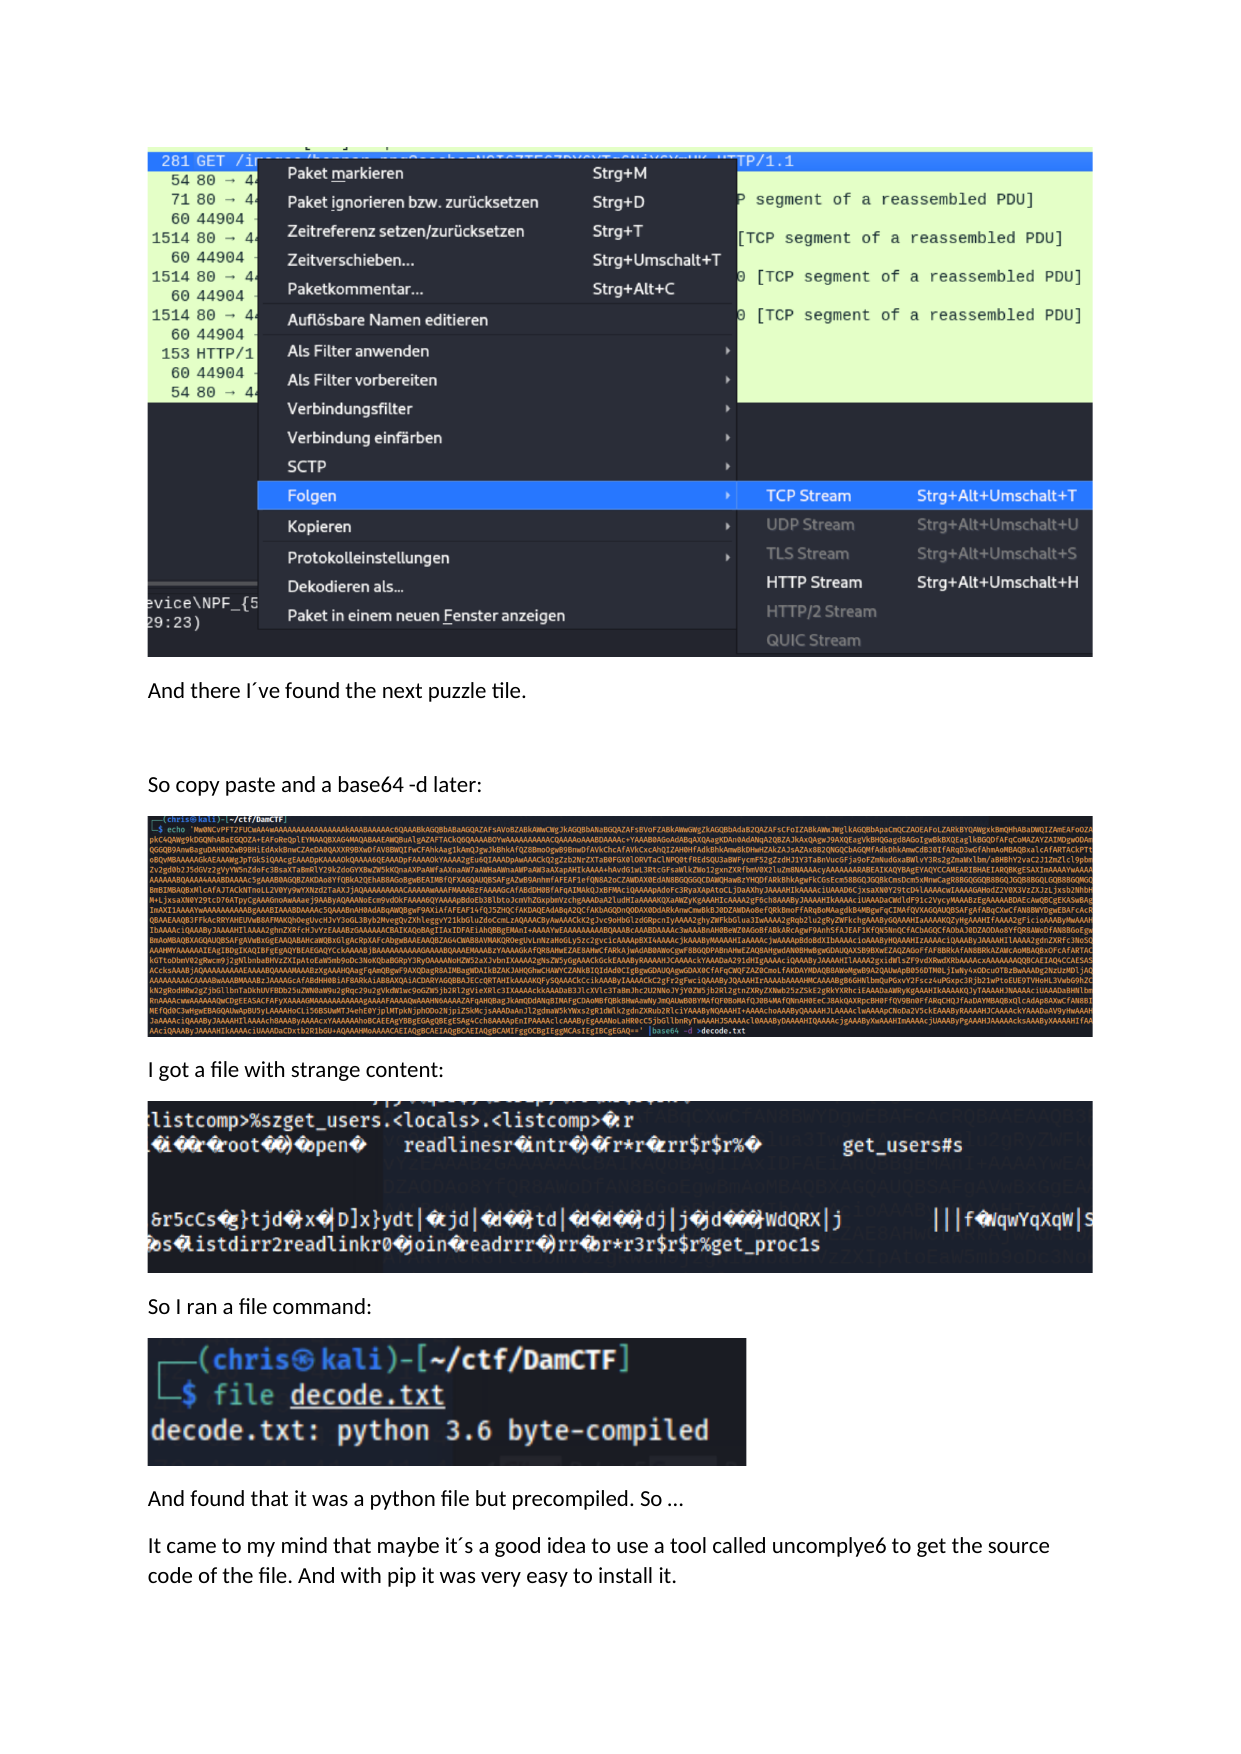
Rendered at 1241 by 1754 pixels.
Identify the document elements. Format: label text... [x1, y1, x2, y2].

picture [147, 816, 1093, 1037]
text So I ran a file command: [148, 1292, 1093, 1320]
text It came to my mind that maybe it´s a good idea to use a tool called uncomplye6 to get the source code of the file. And with pip it was very easy to install it. [148, 1531, 1093, 1589]
text I got a file with strange content: [148, 1055, 1093, 1083]
text And there I´ve found the next puzzle tile. [148, 676, 1093, 704]
text So copy paste and a base64 -d later: [148, 770, 1093, 798]
picture [147, 1101, 1093, 1273]
picture [147, 1338, 747, 1466]
text And found that it was a python file but precompiled. So … [148, 1484, 1093, 1512]
picture [147, 147, 1093, 657]
